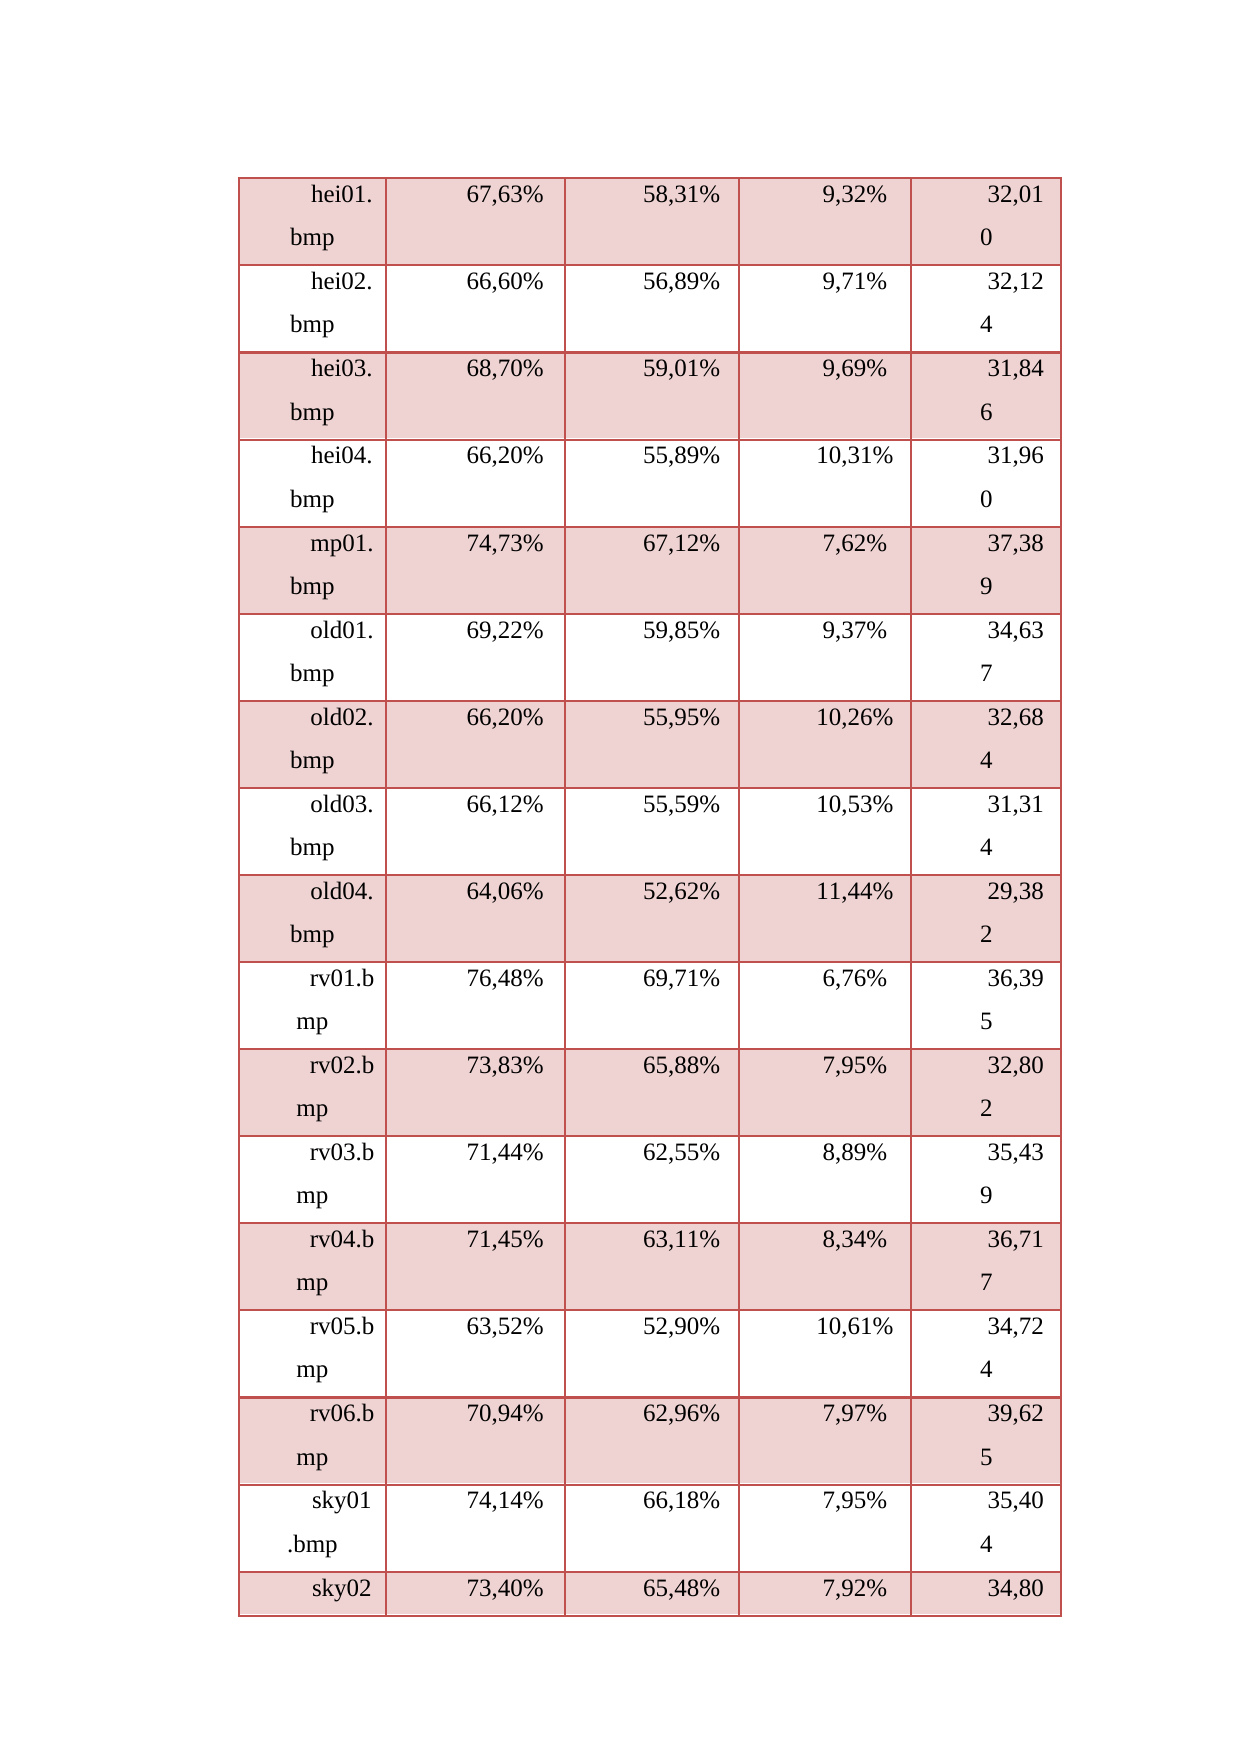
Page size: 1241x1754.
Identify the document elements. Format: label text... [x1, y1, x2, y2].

table_cell 73,40% [387, 1573, 564, 1614]
table_cell 10,53% [740, 789, 910, 874]
table_cell old02.bmp [240, 702, 385, 787]
table_cell 58,31% [566, 179, 738, 264]
table_cell 66,60% [387, 266, 564, 351]
table_cell 34,724 [912, 1311, 1060, 1396]
table_cell 71,45% [387, 1224, 564, 1309]
table_cell 10,31% [740, 441, 910, 526]
table_cell 29,382 [912, 876, 1060, 961]
table_cell 34,807 [912, 1573, 1060, 1614]
table_cell 7,95% [740, 1050, 910, 1135]
table_cell 31,846 [912, 354, 1060, 438]
table_cell 9,71% [740, 266, 910, 351]
table_cell 32,010 [912, 179, 1060, 264]
table_cell rv04.bmp [240, 1224, 385, 1309]
table_cell 9,32% [740, 179, 910, 264]
table_cell 64,06% [387, 876, 564, 961]
table_cell 73,83% [387, 1050, 564, 1135]
table_cell 69,22% [387, 615, 564, 700]
table_cell 66,20% [387, 441, 564, 526]
table_cell 62,55% [566, 1137, 738, 1222]
table_cell 76,48% [387, 963, 564, 1048]
table_cell 69,71% [566, 963, 738, 1048]
table_cell sky02.bmp [240, 1573, 385, 1614]
table_cell 66,20% [387, 702, 564, 787]
table_cell sky01.bmp [240, 1486, 385, 1571]
table_cell old03.bmp [240, 789, 385, 874]
table_cell 9,69% [740, 354, 910, 438]
table_cell 74,14% [387, 1486, 564, 1571]
table_cell 55,95% [566, 702, 738, 787]
table_cell hei04.bmp [240, 441, 385, 526]
table_cell 32,802 [912, 1050, 1060, 1135]
table_cell 34,637 [912, 615, 1060, 700]
table_cell 35,404 [912, 1486, 1060, 1571]
table_cell 10,61% [740, 1311, 910, 1396]
table_cell 67,63% [387, 179, 564, 264]
table_cell 55,89% [566, 441, 738, 526]
table_cell 7,95% [740, 1486, 910, 1571]
table_cell 9,37% [740, 615, 910, 700]
table_cell 31,314 [912, 789, 1060, 874]
table_cell 63,52% [387, 1311, 564, 1396]
table_cell 70,94% [387, 1399, 564, 1483]
table_cell 62,96% [566, 1399, 738, 1483]
table_cell 35,439 [912, 1137, 1060, 1222]
table_cell 65,88% [566, 1050, 738, 1135]
table_cell 32,684 [912, 702, 1060, 787]
table_cell old04.bmp [240, 876, 385, 961]
table_cell 10,26% [740, 702, 910, 787]
table_cell 39,625 [912, 1399, 1060, 1483]
table_cell 32,124 [912, 266, 1060, 351]
table_cell 66,18% [566, 1486, 738, 1571]
table_cell rv02.bmp [240, 1050, 385, 1135]
table_cell 56,89% [566, 266, 738, 351]
table_cell 36,717 [912, 1224, 1060, 1309]
table_cell hei01.bmp [240, 179, 385, 264]
table_cell 11,44% [740, 876, 910, 961]
table_cell rv06.bmp [240, 1399, 385, 1483]
table_cell 52,90% [566, 1311, 738, 1396]
table_cell 65,48% [566, 1573, 738, 1614]
table_cell 36,395 [912, 963, 1060, 1048]
table_cell 71,44% [387, 1137, 564, 1222]
table_cell 67,12% [566, 528, 738, 613]
table_cell 74,73% [387, 528, 564, 613]
table_cell 63,11% [566, 1224, 738, 1309]
table_cell hei02.bmp [240, 266, 385, 351]
table_cell rv03.bmp [240, 1137, 385, 1222]
table_cell 7,62% [740, 528, 910, 613]
table_cell 66,12% [387, 789, 564, 874]
table_cell 7,97% [740, 1399, 910, 1483]
table_cell 55,59% [566, 789, 738, 874]
table_cell hei03.bmp [240, 354, 385, 438]
table_cell 6,76% [740, 963, 910, 1048]
table_cell rv01.bmp [240, 963, 385, 1048]
table_cell 31,960 [912, 441, 1060, 526]
table_cell 59,85% [566, 615, 738, 700]
table_cell 8,34% [740, 1224, 910, 1309]
table_cell 37,389 [912, 528, 1060, 613]
table_cell 59,01% [566, 354, 738, 438]
table_cell mp01.bmp [240, 528, 385, 613]
table_cell old01.bmp [240, 615, 385, 700]
table_cell rv05.bmp [240, 1311, 385, 1396]
table_cell 8,89% [740, 1137, 910, 1222]
table_cell 68,70% [387, 354, 564, 438]
table_cell 52,62% [566, 876, 738, 961]
table_cell 7,92% [740, 1573, 910, 1614]
